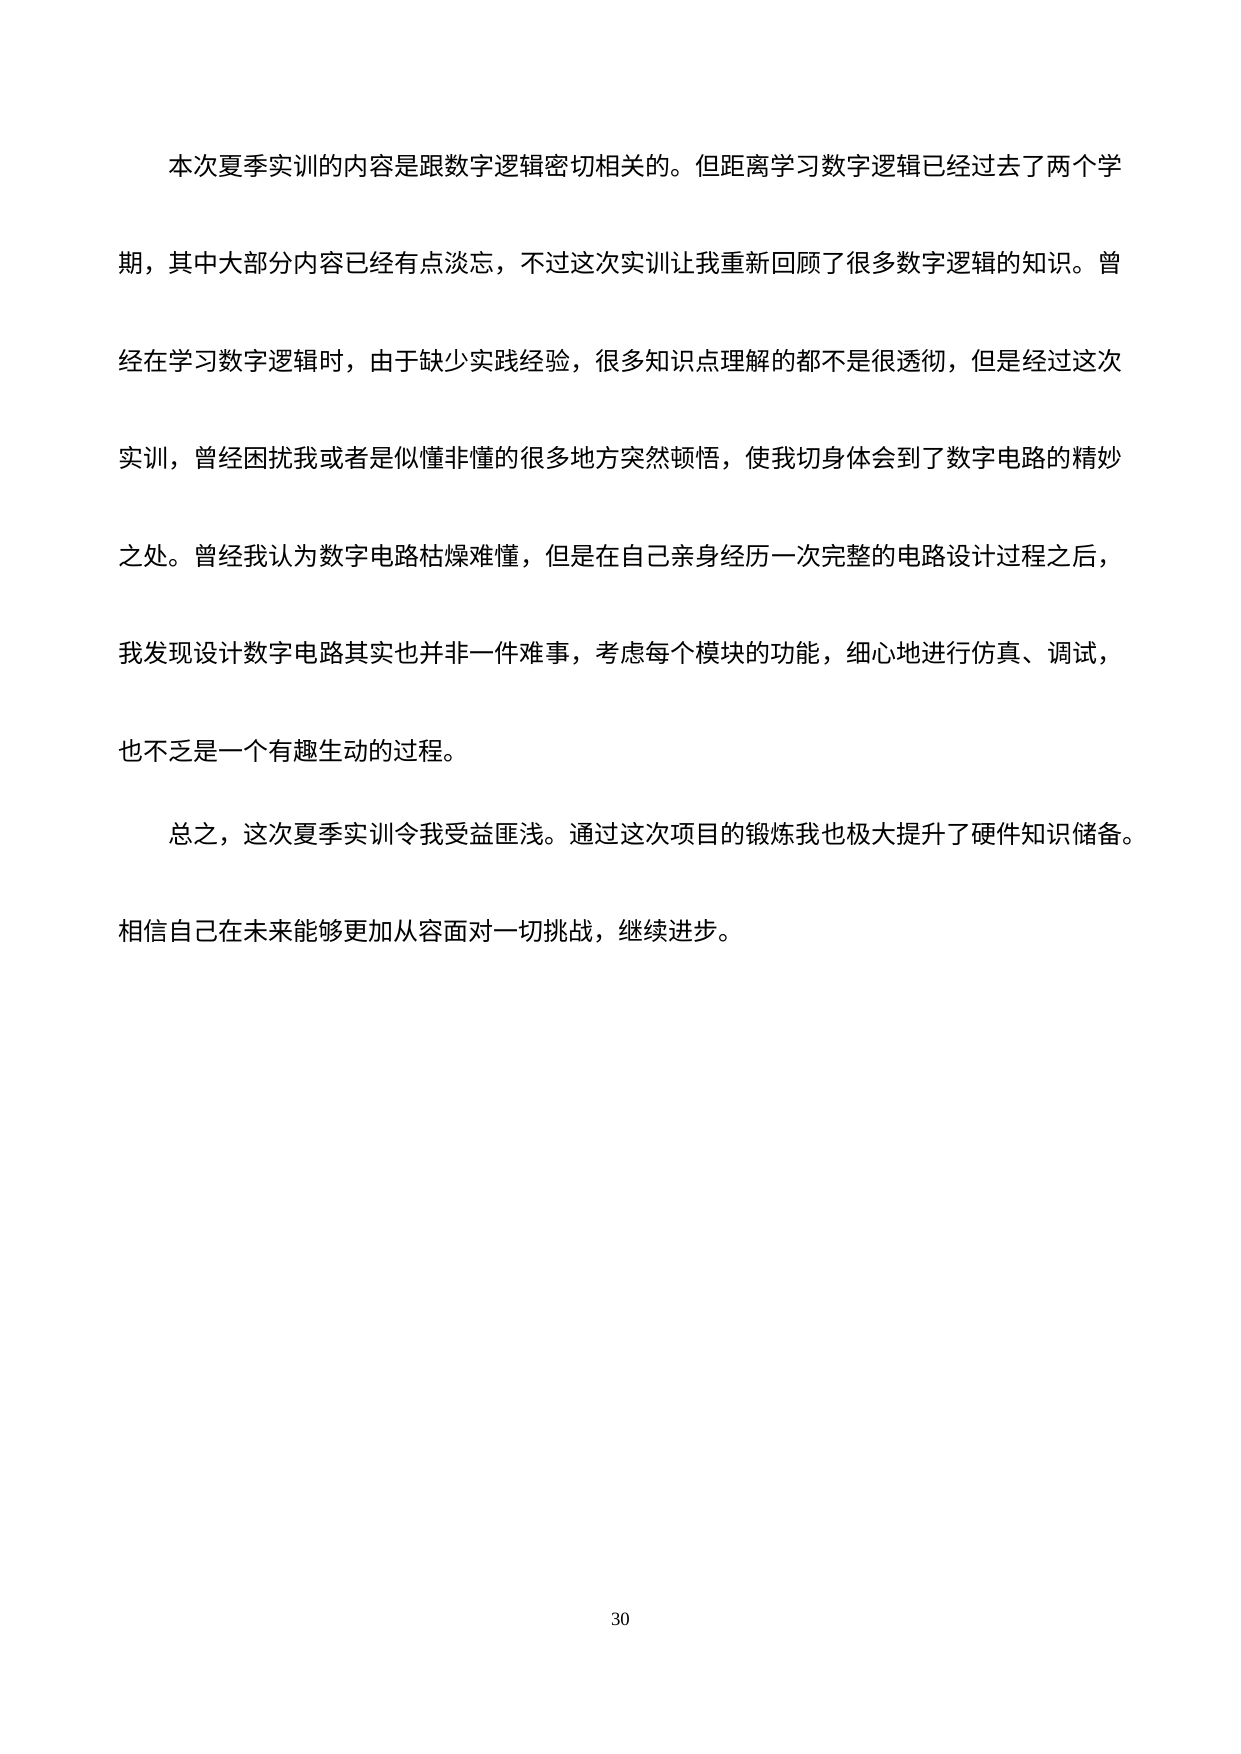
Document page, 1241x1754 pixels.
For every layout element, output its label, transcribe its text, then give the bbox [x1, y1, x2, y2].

text 本次夏季实训的内容是跟数字逻辑密切相关的。但距离学习数字逻辑已经过去了两个学期，其中大部分内容已经有点淡忘，不过这次实训让我重新回顾了很多数字逻辑的知识。曾经在学习数字逻辑时，由于缺少实践经验，很多知识点理解的都不是很透彻，但是经过这次实训，曾经困扰我或者是似懂非懂的很多地方突然顿悟，使我切身体会到了数字电路的精妙之处。曾经我认为数字电路枯燥难懂，但是在自己亲身经历一次完整的电路设计过程之后，我发现设计数字电路其实也并非一件难事，考虑每个模块的功能，细心地进行仿真、调试，也不乏是一个有趣生动的过程。 [118, 132, 1122, 782]
text 总之，这次夏季实训令我受益匪浅。通过这次项目的锻炼我也极大提升了硬件知识储备。相信自己在未来能够更加从容面对一切挑战，继续进步。 [118, 800, 1122, 962]
